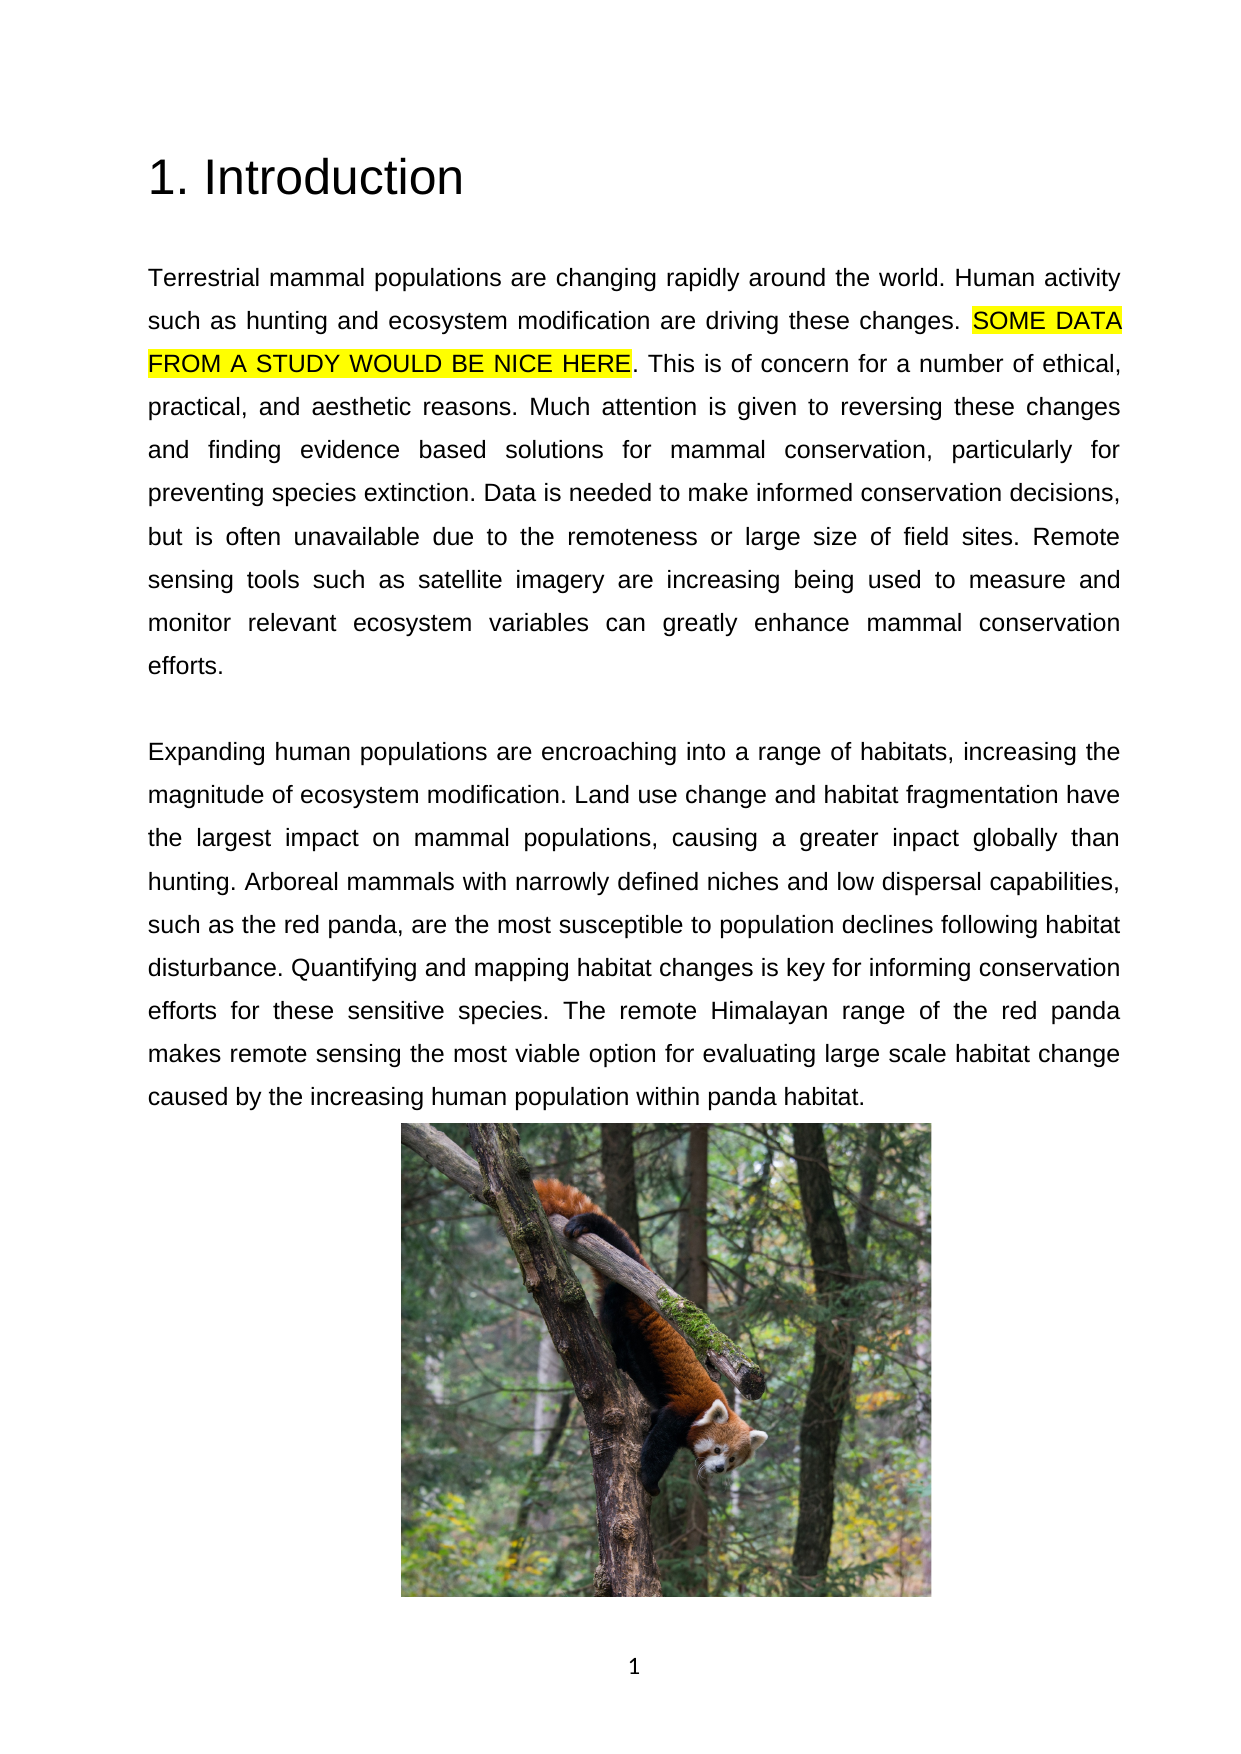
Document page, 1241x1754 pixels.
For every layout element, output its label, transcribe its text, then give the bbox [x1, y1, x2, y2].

text Expanding human populations are encroaching into a range of habitats, increasing the magnitude of ecosystem modification. Land use change and habitat fragmentation have the largest impact on mammal populations, causing a greater inpact globally than hunting. Arboreal mammals with narrowly defined niches and low dispersal capabilities, such as the red panda, are the most susceptible to population declines following habitat disturbance. Quantifying and mapping habitat changes is key for informing conservation efforts for these sensitive species. The remote Himalayan range of the red panda makes remote sensing the most viable option for evaluating large scale habitat change caused by the increasing human population within panda habitat. [148, 737, 1122, 1111]
picture [401, 1123, 932, 1597]
text Terrestrial mammal populations are changing rapidly around the world. Human activity such as hunting and ecosystem modification are driving these changes. SOME DATA FROM A STUDY WOULD BE NICE HERE. This is of concern for a number of ethical, practical, and aesthetic reasons. Much attention is given to reversing these changes and finding evidence based solutions for mammal conservation, particularly for preventing species extinction. Data is needed to make informed conservation decisions, but is often unavailable due to the remoteness or large size of field sites. Remote sensing tools such as satellite imagery are increasing being used to measure and monitor relevant ecosystem variables can greatly enhance mammal conservation efforts. [148, 263, 1122, 679]
subtitle 1. Introduction [148, 147, 1122, 205]
